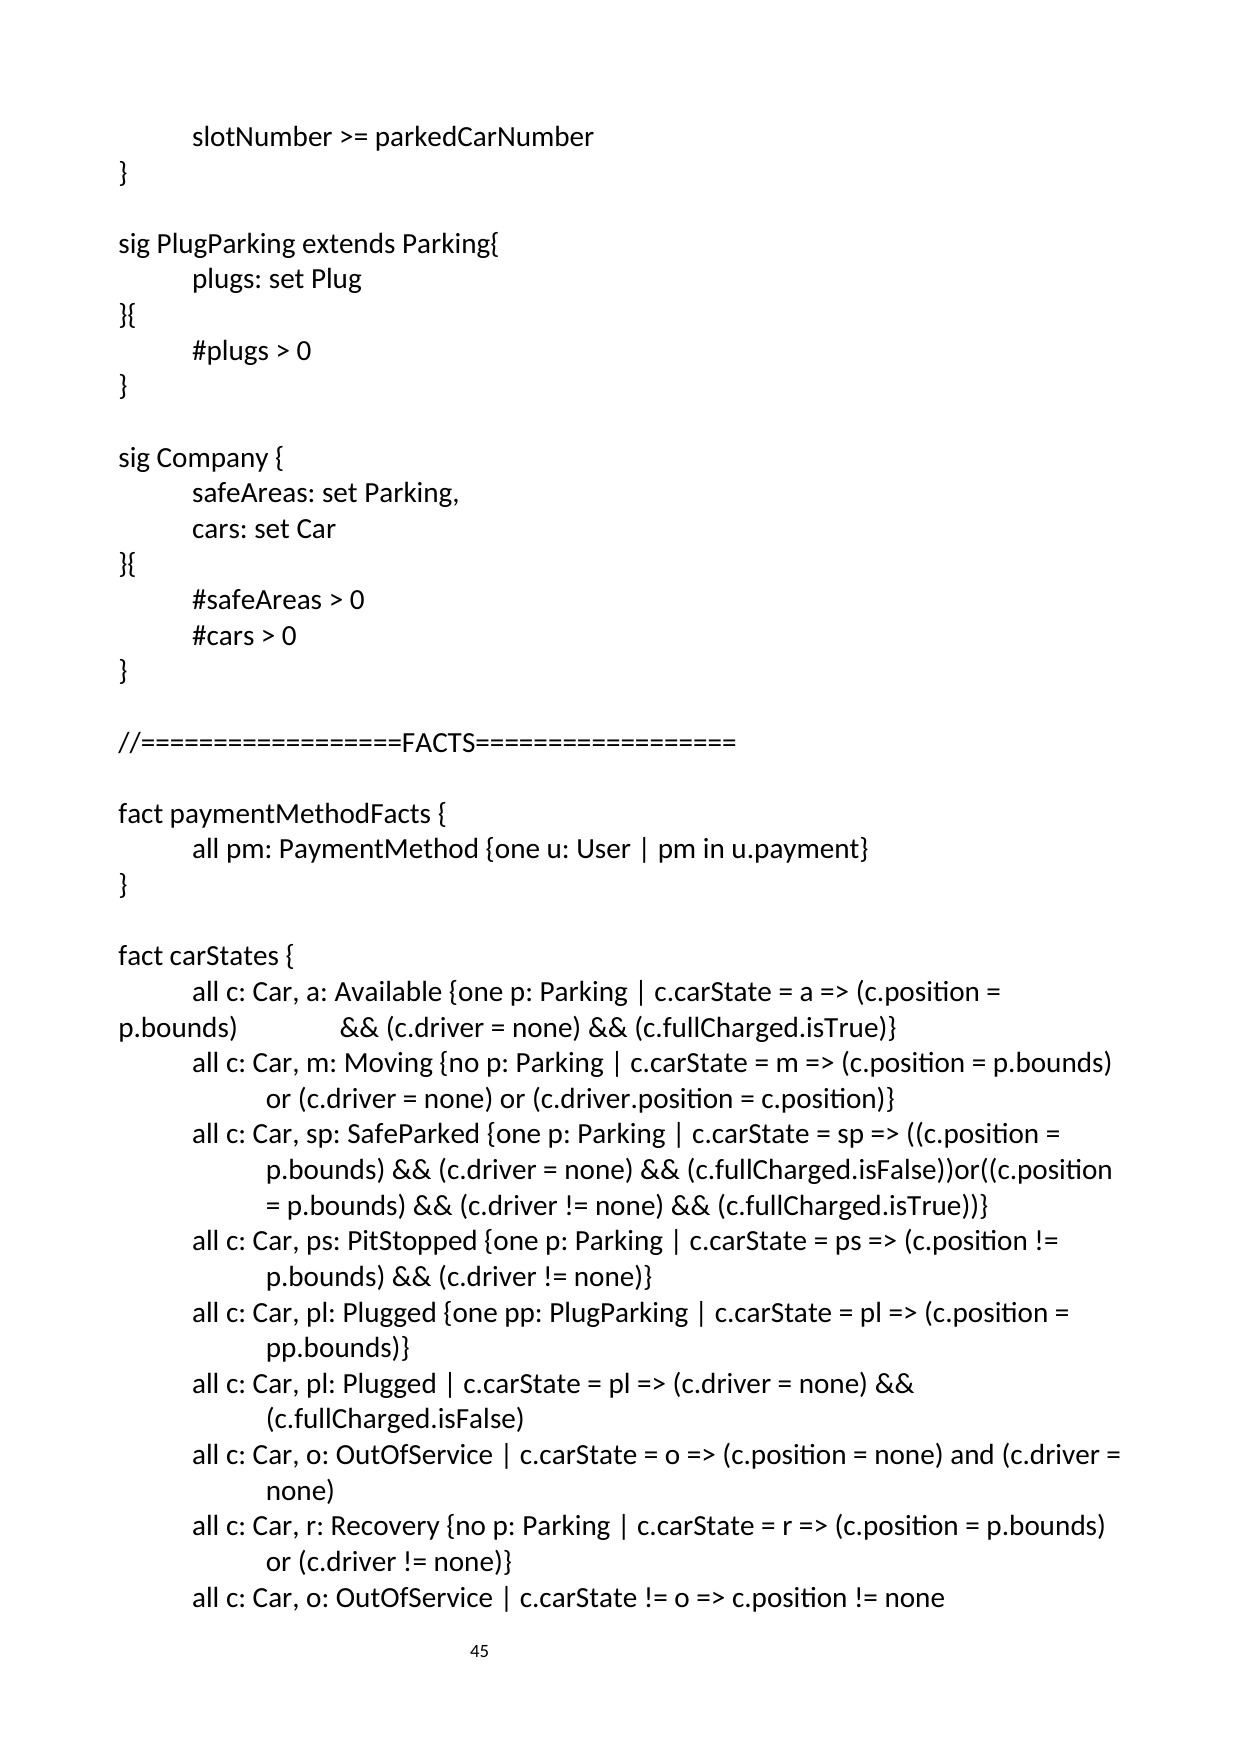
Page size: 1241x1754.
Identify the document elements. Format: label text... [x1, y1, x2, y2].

text all c: Car, pl: Plugged {one pp: PlugParking | c.carState = pl => (c.position = pp.bounds)} [118, 1294, 1122, 1365]
text }{ [118, 296, 1122, 332]
text safeAreas: set Parking, [118, 474, 1122, 510]
text all c: Car, ps: PitStopped {one p: Parking | c.carState = ps => (c.position != p.bounds) && (c.driver != none)} [118, 1222, 1122, 1294]
text all pm: PaymentMethod {one u: User | pm in u.payment} [118, 831, 1122, 866]
text fact carStates { [118, 937, 1122, 973]
text #safeAreas > 0 [118, 581, 1122, 617]
text all c: Car, pl: Plugged | c.carState = pl => (c.driver = none) && (c.fullCharged.isFalse) [118, 1365, 1122, 1436]
text //==================FACTS================== [118, 724, 1122, 759]
text } [118, 866, 1122, 902]
text } [118, 652, 1122, 688]
text #cars > 0 [118, 617, 1122, 652]
text cars: set Car [118, 510, 1122, 546]
text all c: Car, r: Recovery {no p: Parking | c.carState = r => (c.position = p.bounds) or (c.driver != none)} [118, 1507, 1122, 1579]
text #plugs > 0 [118, 332, 1122, 367]
text all c: Car, a: Available {one p: Parking | c.carState = a => (c.position = p.bounds) && (c.driver = none) && (c.fullCharged.isTrue)} [118, 973, 1122, 1044]
text fact paymentMethodFacts { [118, 795, 1122, 831]
text sig PlugParking extends Parking{ [118, 225, 1122, 261]
text slotNumber >= parkedCarNumber [118, 118, 1122, 154]
text sig Company { [118, 439, 1122, 474]
text all c: Car, sp: SafeParked {one p: Parking | c.carState = sp => ((c.position = p.bounds) && (c.driver = none) && (c.fullCharged.isFalse))or((c.position = p.bounds) && (c.driver != none) && (c.fullCharged.isTrue))} [118, 1116, 1122, 1222]
text plugs: set Plug [118, 261, 1122, 296]
text }{ [118, 546, 1122, 581]
text all c: Car, o: OutOfService | c.carState != o => c.position != none [118, 1579, 1122, 1614]
text all c: Car, o: OutOfService | c.carState = o => (c.position = none) and (c.driver = none) [118, 1436, 1122, 1507]
text all c: Car, m: Moving {no p: Parking | c.carState = m => (c.position = p.bounds) or (c.driver = none) or (c.driver.position = c.position)} [118, 1044, 1122, 1116]
text } [118, 367, 1122, 403]
text } [118, 154, 1122, 189]
